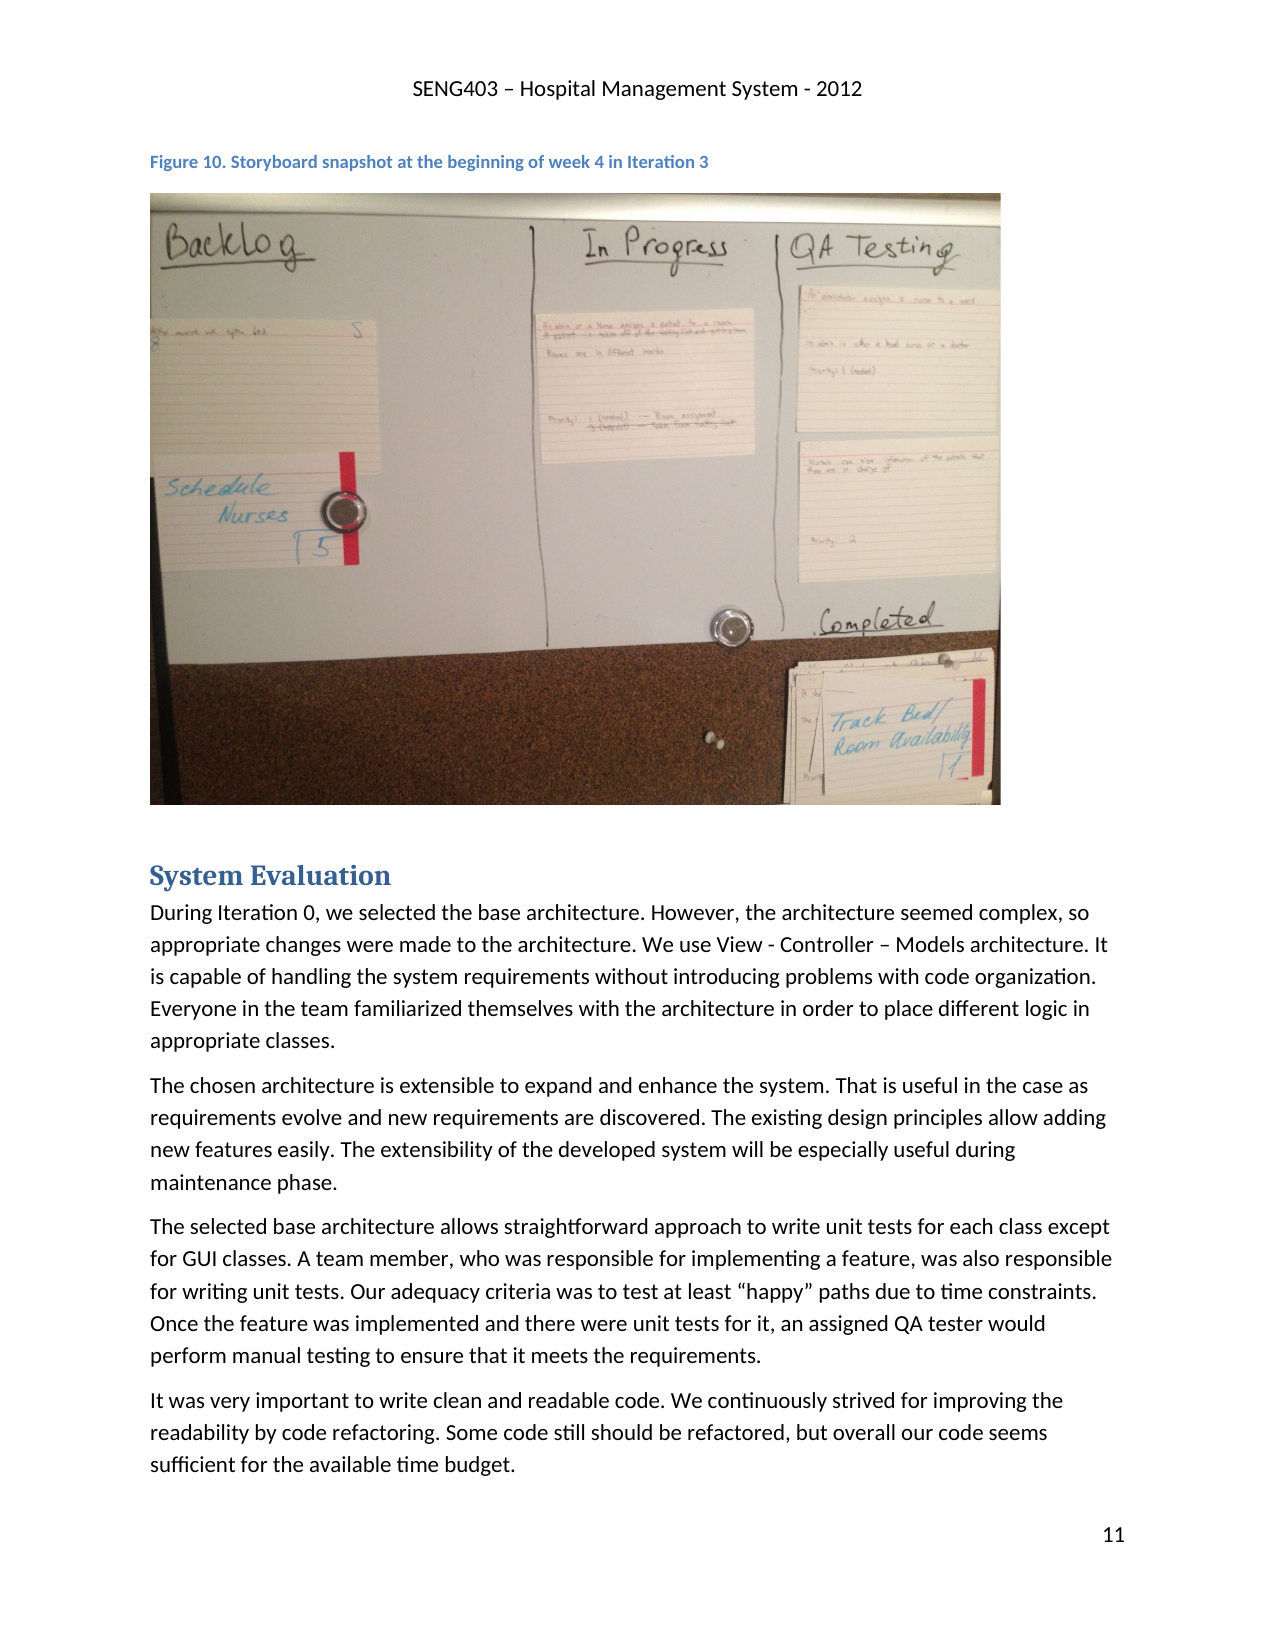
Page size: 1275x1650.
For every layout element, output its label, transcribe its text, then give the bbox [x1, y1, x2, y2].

text It was very important to write clean and readable code. We continuously strived for improving the readability by code refactoring. Some code still should be refactored, but overall our code seems sufficient for the available time budget. [150, 1386, 1125, 1478]
text The selected base architecture allows straightforward approach to write unit tests for each class except for GUI classes. A team member, who was responsible for implementing a feature, was also responsible for writing unit tests. Our adequacy criteria was to test at least “happy” paths due to time constraints. Once the feature was implemented and there were unit tests for it, an assigned QA tester would perform manual testing to ensure that it meets the requirements. [150, 1212, 1125, 1369]
text During Iteration 0, we selected the base architecture. However, the architecture seemed complex, so appropriate changes were made to the architecture. We use View - Controller – Models architecture. It is capable of handling the system requirements without introducing problems with code organization. Everyone in the team familiarized themselves with the architecture in order to place different logic in appropriate classes. [150, 898, 1125, 1054]
picture [150, 193, 1001, 805]
text Figure 10. Storyboard snapshot at the beginning of week 4 in Iteration 3 [150, 150, 1125, 173]
subtitle System Evaluation [150, 859, 1125, 893]
text The chosen architecture is extensible to expand and enhance the system. That is useful in the case as requirements evolve and new requirements are discovered. The existing design principles allow adding new features easily. The extensibility of the developed system will be especially useful during maintenance phase. [150, 1071, 1125, 1196]
